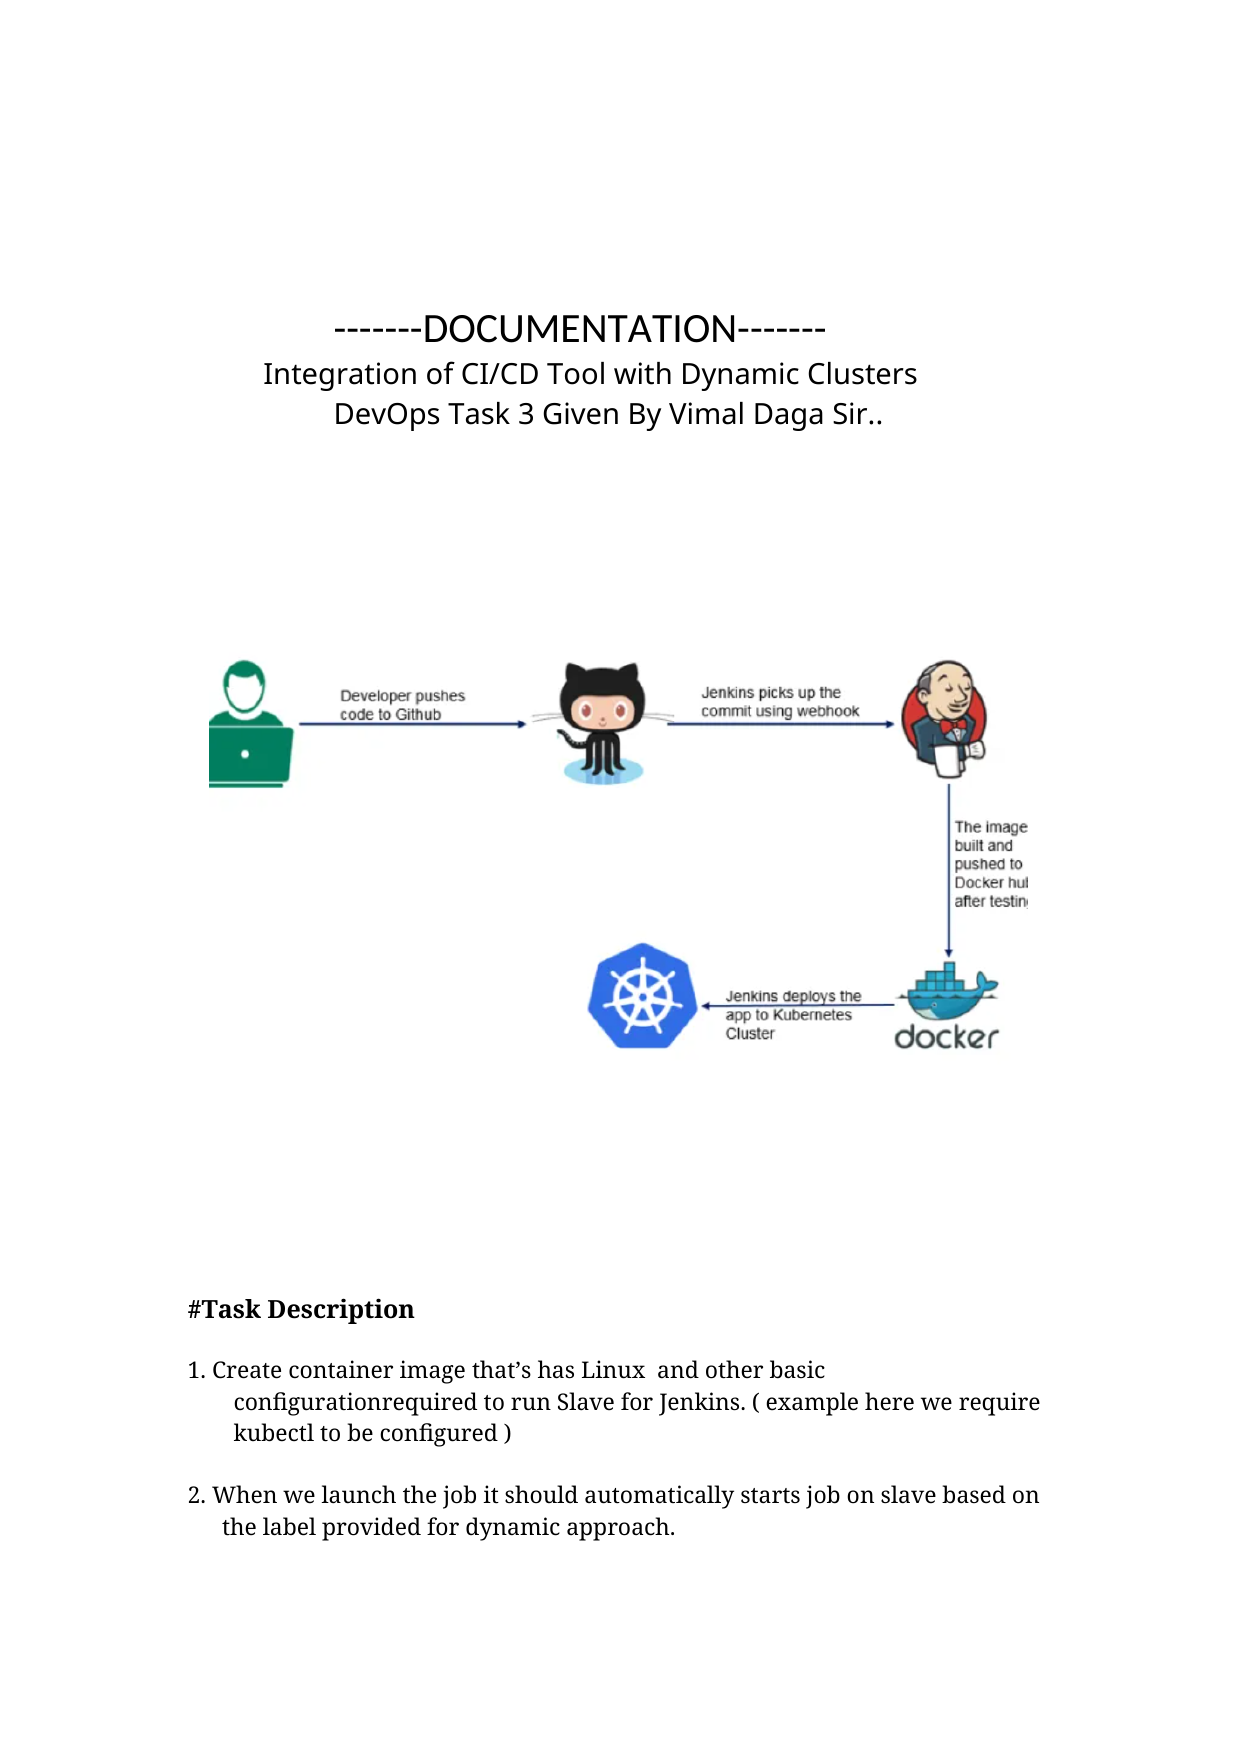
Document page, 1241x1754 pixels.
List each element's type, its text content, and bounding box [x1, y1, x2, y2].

text #Task Description [187, 1292, 1053, 1326]
text -------DOCUMENTATION------- [187, 302, 1053, 353]
text 1. Create container image that’s has Linux and other basic configurationrequired to run Slave for Jenkins. ( example here we require kubectl to be configured ) [187, 1354, 1053, 1448]
text 2. When we launch the job it should automatically starts job on slave based on the label provided for dynamic approach. [187, 1479, 1053, 1542]
picture [187, 610, 1052, 1089]
text Integration of CI/CD Tool with Dynamic Clusters [187, 353, 1053, 393]
text DevOps Task 3 Given By Vimal Daga Sir.. [187, 393, 1053, 433]
